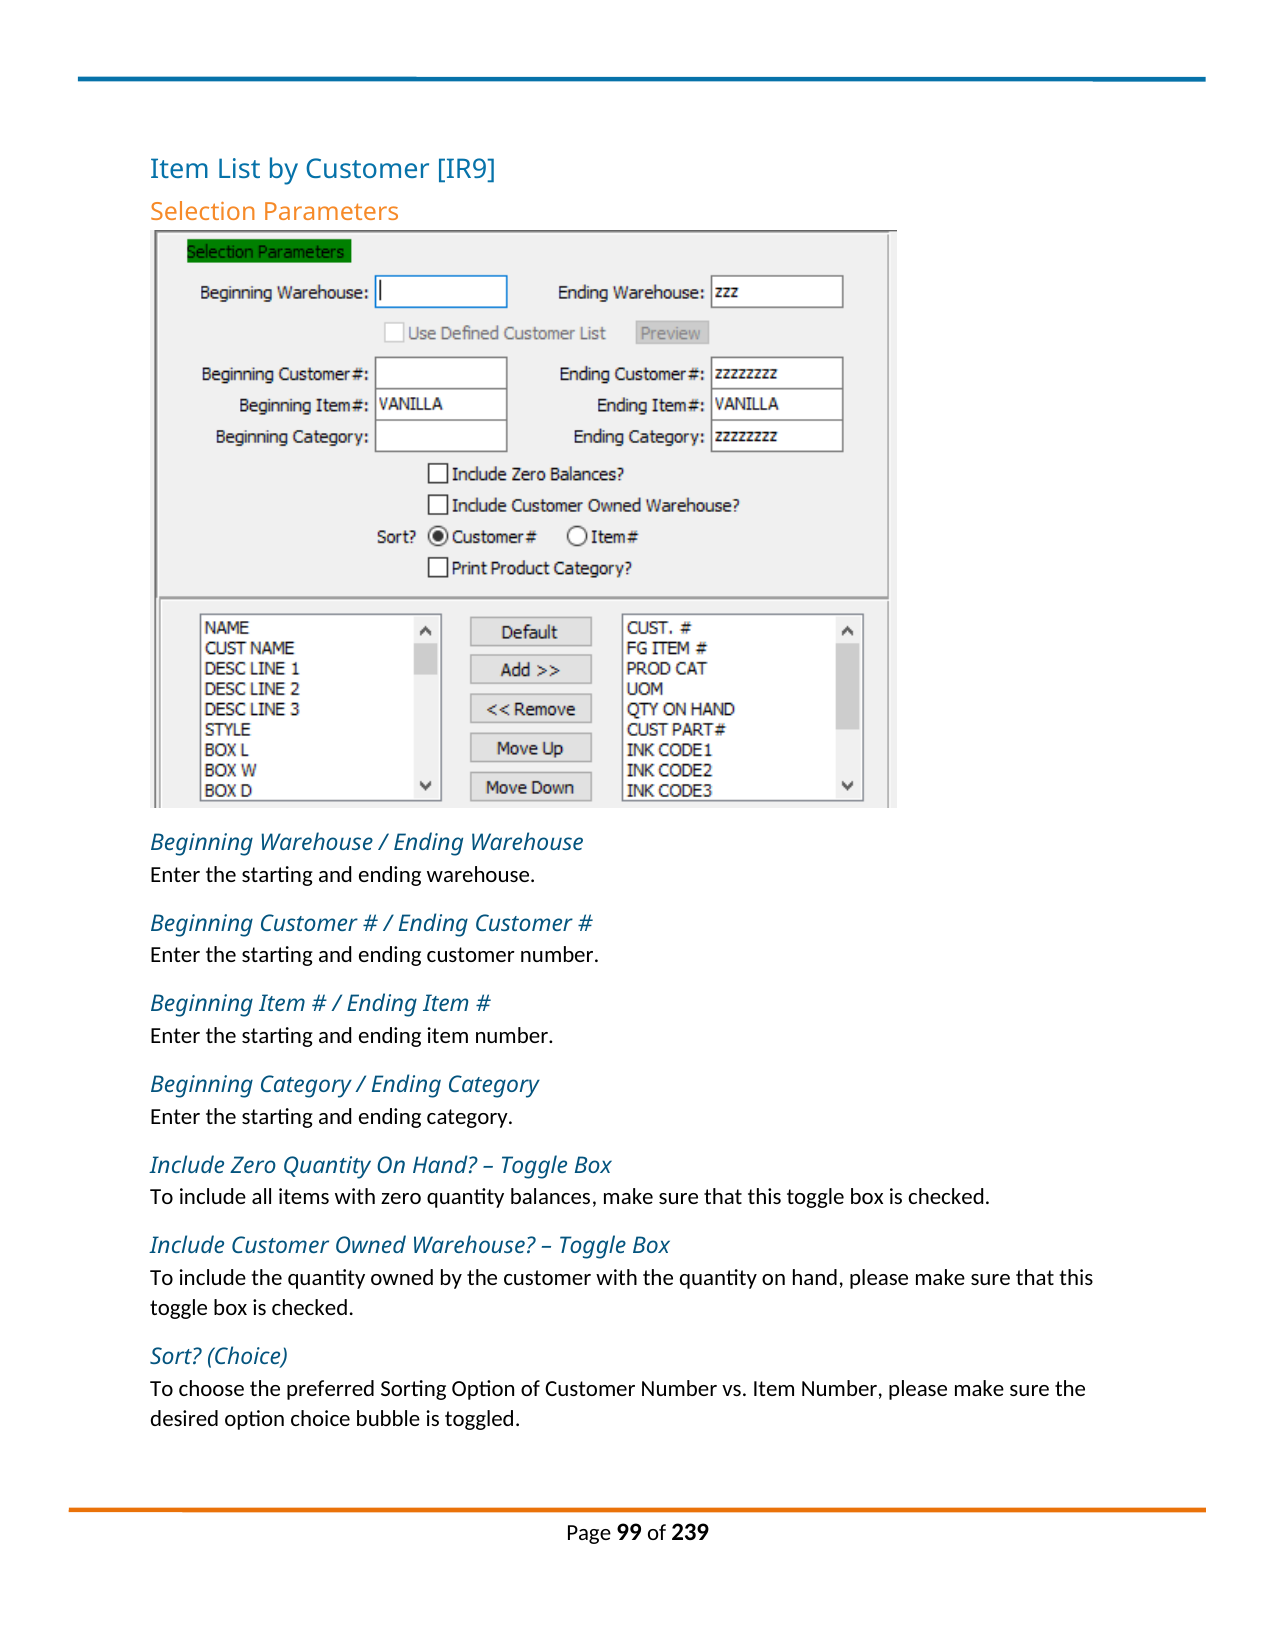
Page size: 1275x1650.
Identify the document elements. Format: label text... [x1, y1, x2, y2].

text To include all items with zero quantity balances, make sure that this toggle box is checked. [150, 1182, 1125, 1210]
text Enter the starting and ending item number. [150, 1021, 1125, 1049]
text Enter the starting and ending category. [150, 1102, 1125, 1130]
picture [150, 230, 897, 808]
text Enter the starting and ending customer number. [150, 941, 1125, 968]
subtitle Beginning Item # / Ending Item # [150, 987, 1125, 1019]
text To choose the preferred Sorting Option of Customer Number vs. Item Number, please make sure the desired option choice bubble is toggled. [150, 1374, 1125, 1432]
subtitle Selection Parameters [150, 194, 1125, 228]
subtitle Beginning Category / Ending Category [150, 1068, 1125, 1099]
subtitle Sort? (Choice) [150, 1340, 1125, 1371]
subtitle Beginning Warehouse / Ending Warehouse [150, 826, 1125, 857]
text To include the quantity owned by the customer with the quantity on hand, please make sure that this toggle box is checked. [150, 1263, 1125, 1321]
subtitle Item List by Customer [IR9] [150, 150, 1125, 187]
subtitle Include Zero Quantity On Hand? – Toggle Box [150, 1149, 1125, 1180]
subtitle Beginning Customer # / Ending Customer # [150, 907, 1125, 938]
text Enter the starting and ending warehouse. [150, 860, 1125, 888]
subtitle Include Customer Owned Warehouse? – Toggle Box [150, 1229, 1125, 1261]
